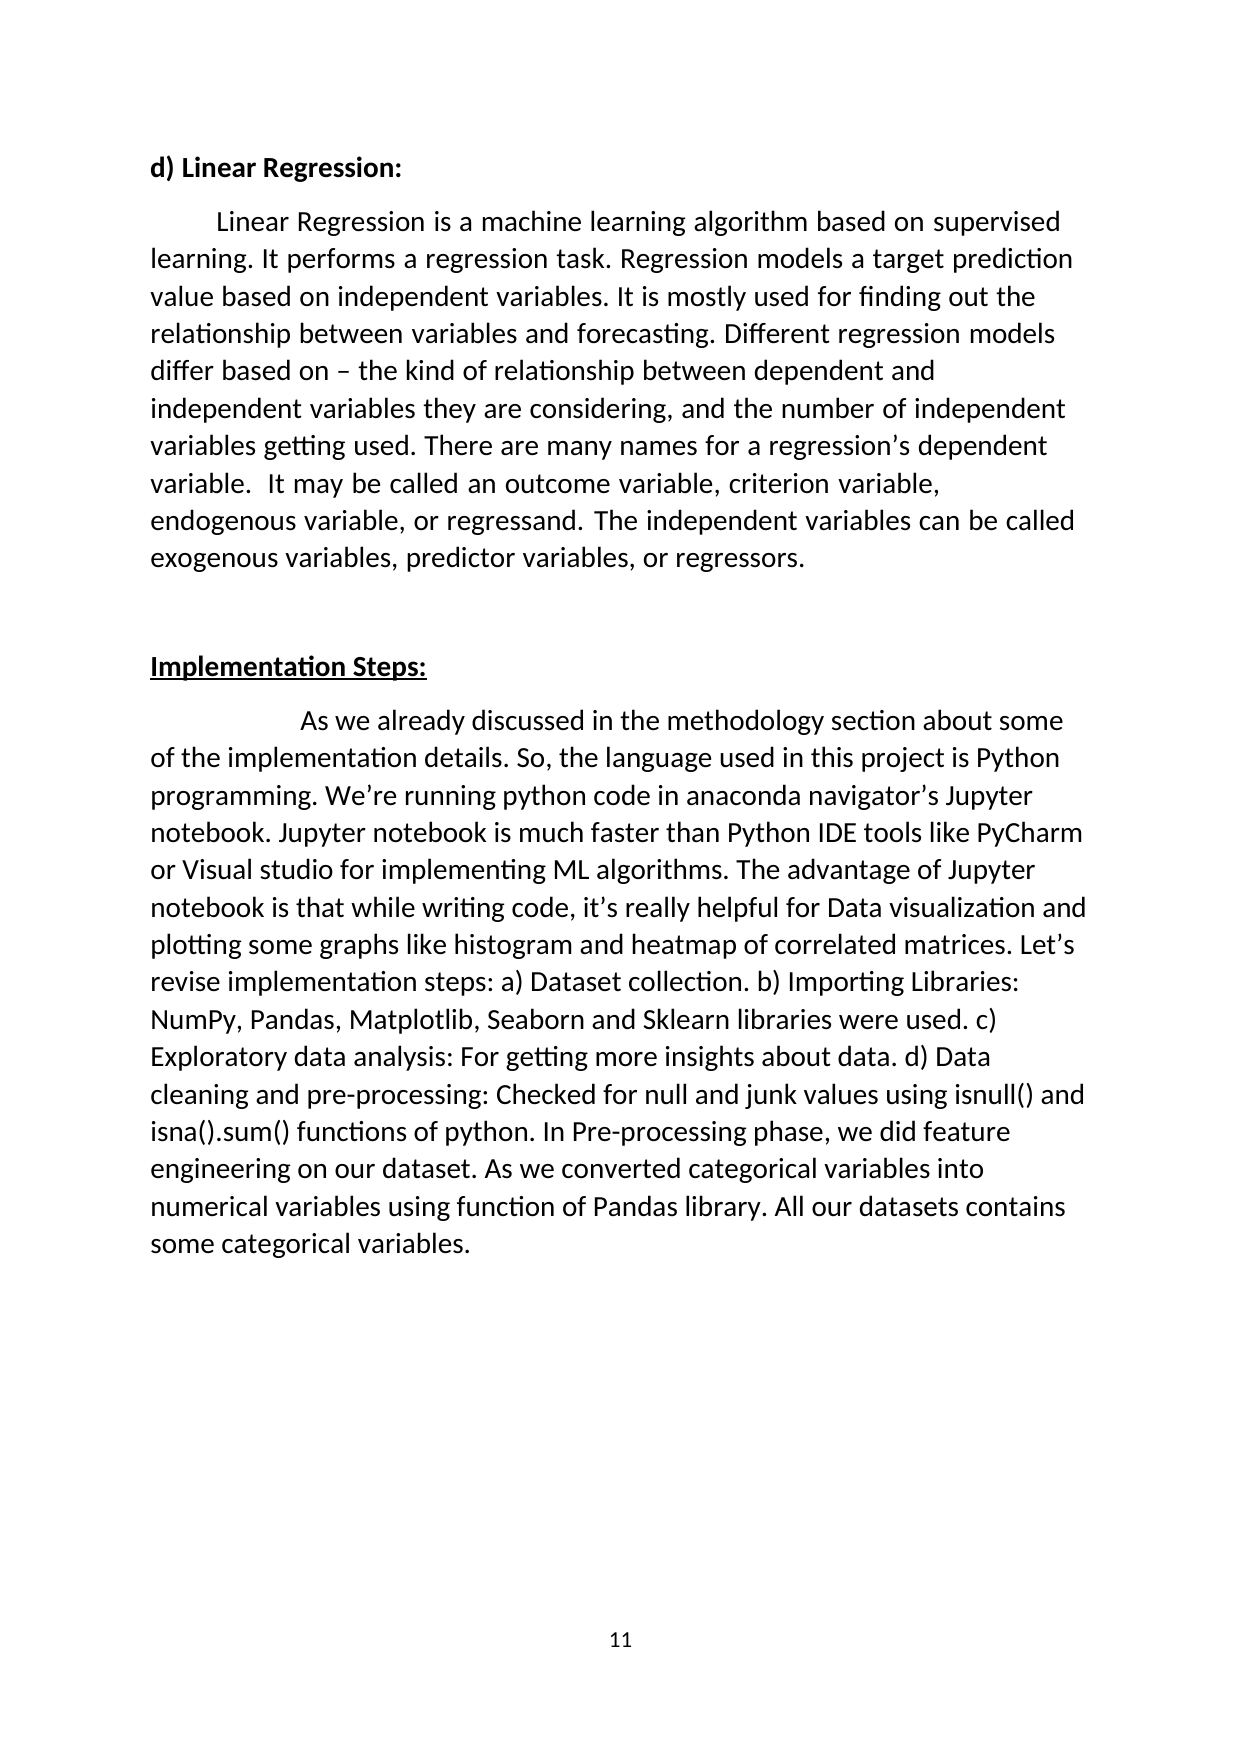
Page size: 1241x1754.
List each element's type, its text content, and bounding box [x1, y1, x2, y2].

list Linear Regression: [150, 149, 1230, 184]
subtitle Implementation Steps: [150, 648, 1230, 683]
text Linear Regression is a machine learning algorithm based on supervised learning. It performs a regression task. Regression models a target prediction value based on independent variables. It is mostly used for finding out the relationship between variables and forecasting. Different regression models differ based on – the kind of relationship between dependent and independent variables they are considering, and the number of independent variables getting used. There are many names for a regression’s dependent variable. It may be called an outcome variable, criterion variable, endogenous variable, or regressand. The independent variables can be called exogenous variables, predictor variables, or regressors. [150, 203, 1086, 575]
text As we already discussed in the methodology section about some of the implementation details. So, the language used in this project is Python programming. We’re running python code in anaconda navigator’s Jupyter notebook. Jupyter notebook is much faster than Python IDE tools like PyCharm or Visual studio for implementing ML algorithms. The advantage of Jupyter notebook is that while writing code, it’s really helpful for Data visualization and plotting some graphs like histogram and heatmap of correlated matrices. Let’s revise implementation steps: a) Dataset collection. b) Importing Libraries: NumPy, Pandas, Matplotlib, Seaborn and Sklearn libraries were used. c) Exploratory data analysis: For getting more insights about data. d) Data cleaning and pre-processing: Checked for null and junk values using isnull() and isna().sum() functions of python. In Pre-processing phase, we did feature engineering on our dataset. As we converted categorical variables into numerical variables using function of Pandas library. All our datasets contains some categorical variables. [150, 702, 1087, 1261]
